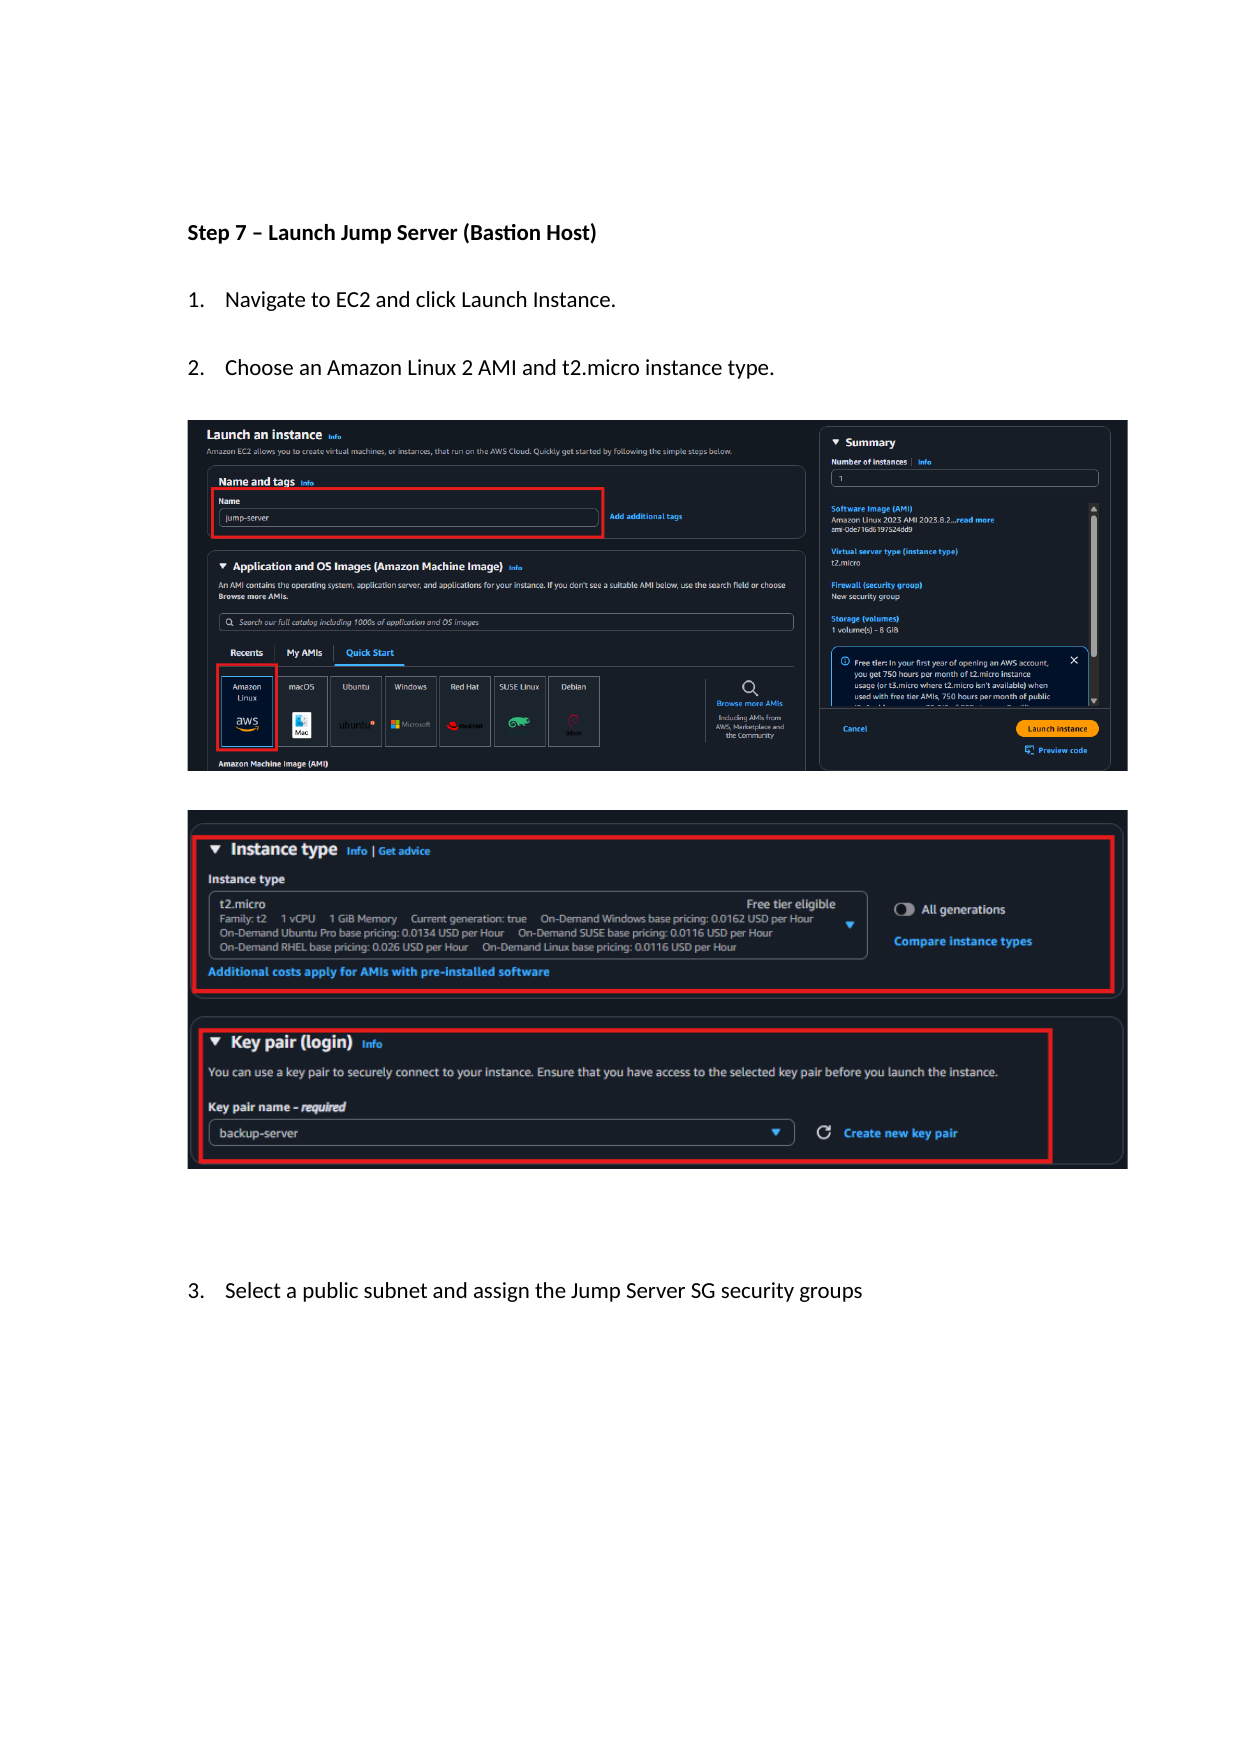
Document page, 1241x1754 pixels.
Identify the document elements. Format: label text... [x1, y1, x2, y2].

list Select a public subnet and assign the Jump Server SG security groups [187, 1276, 1090, 1304]
text Step 7 – Launch Jump Server (Bastion Host) [187, 218, 1090, 246]
list Navigate to EC2 and click Launch Instance. [187, 285, 1090, 313]
list Choose an Amazon Linux 2 AMI and t2.micro instance type. [187, 353, 1090, 381]
picture [187, 420, 1128, 771]
picture [187, 810, 1128, 1169]
